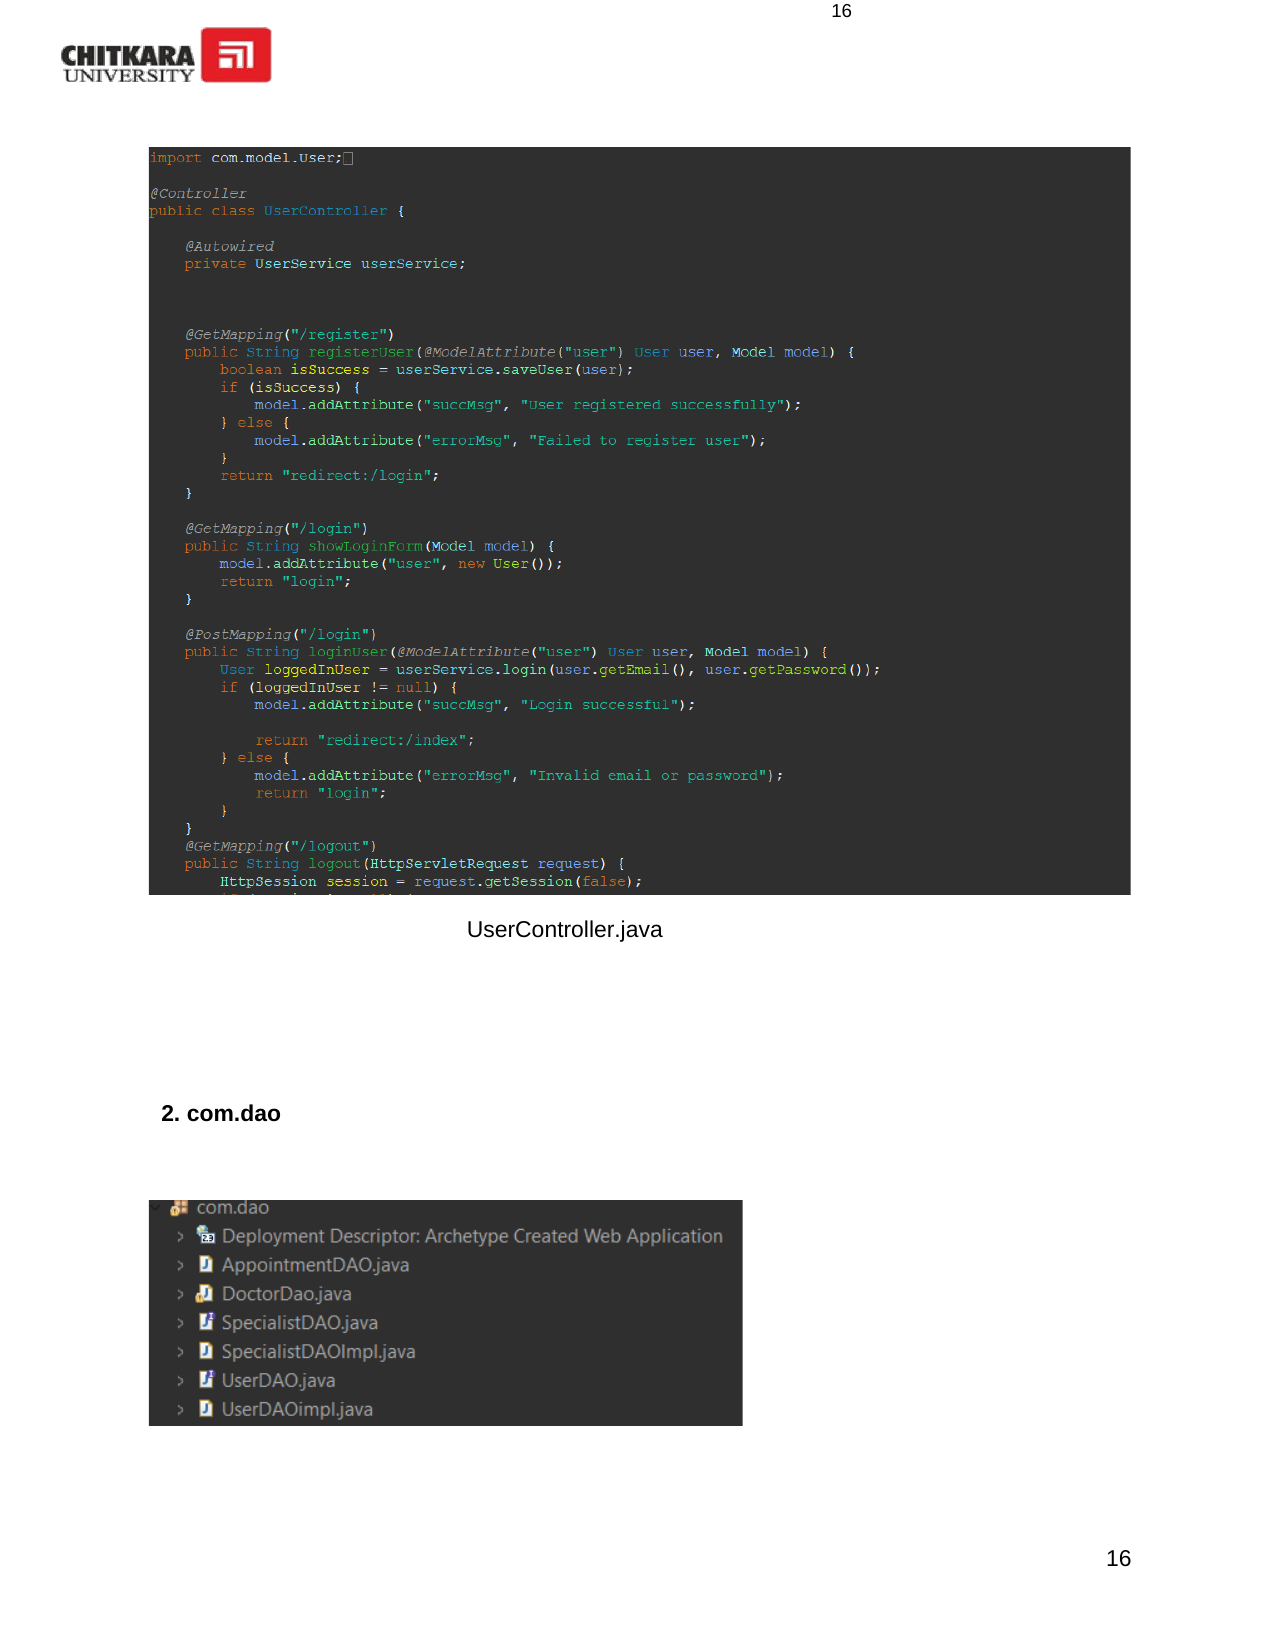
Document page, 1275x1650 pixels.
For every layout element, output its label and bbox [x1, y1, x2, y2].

picture [38, 23, 289, 88]
picture [148, 1200, 743, 1426]
picture [148, 147, 1131, 895]
